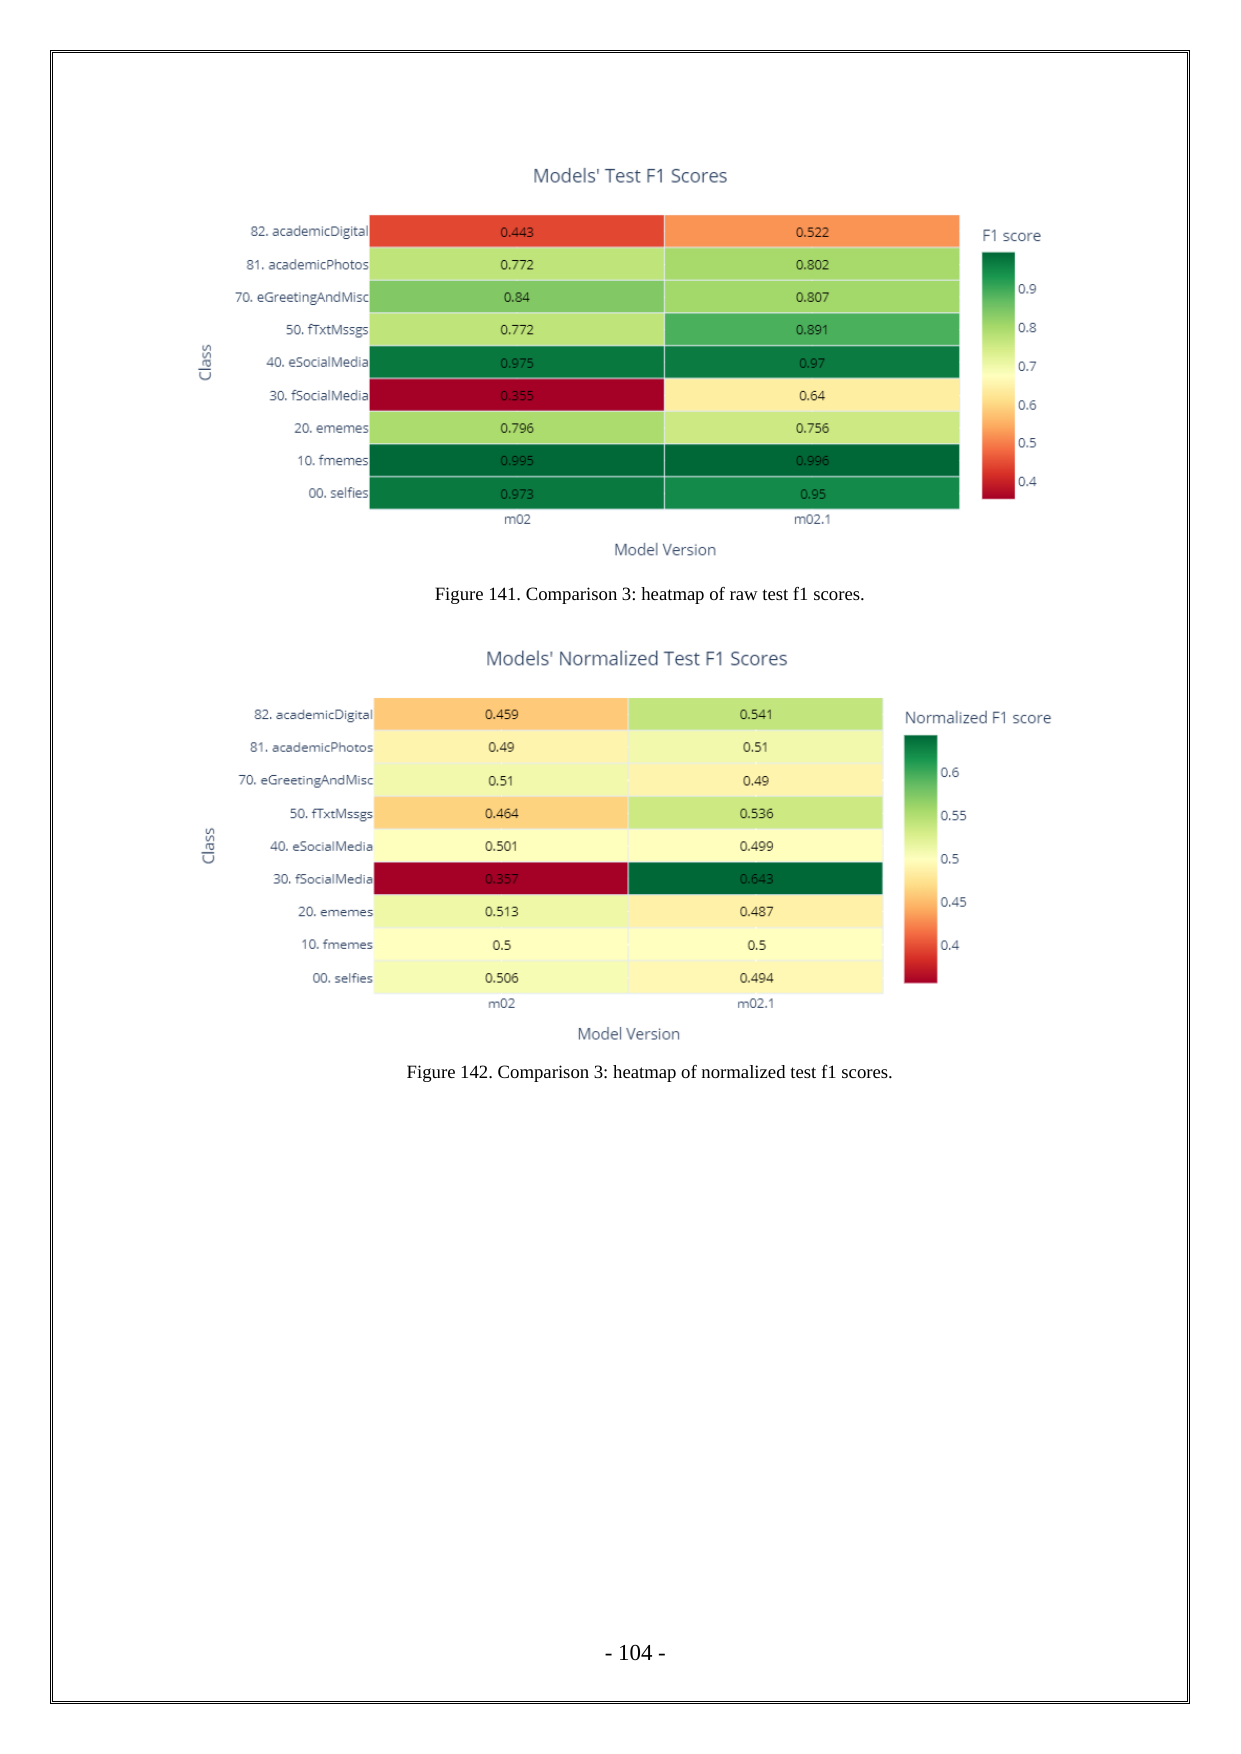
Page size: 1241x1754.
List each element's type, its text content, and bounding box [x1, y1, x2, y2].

text Figure 141. Comparison 3: heatmap of raw test f1 scores. [251, 582, 1048, 604]
text Figure 142. Comparison 3: heatmap of normalized test f1 scores. [251, 1061, 1048, 1082]
picture [192, 150, 1064, 570]
picture [192, 639, 1064, 1048]
